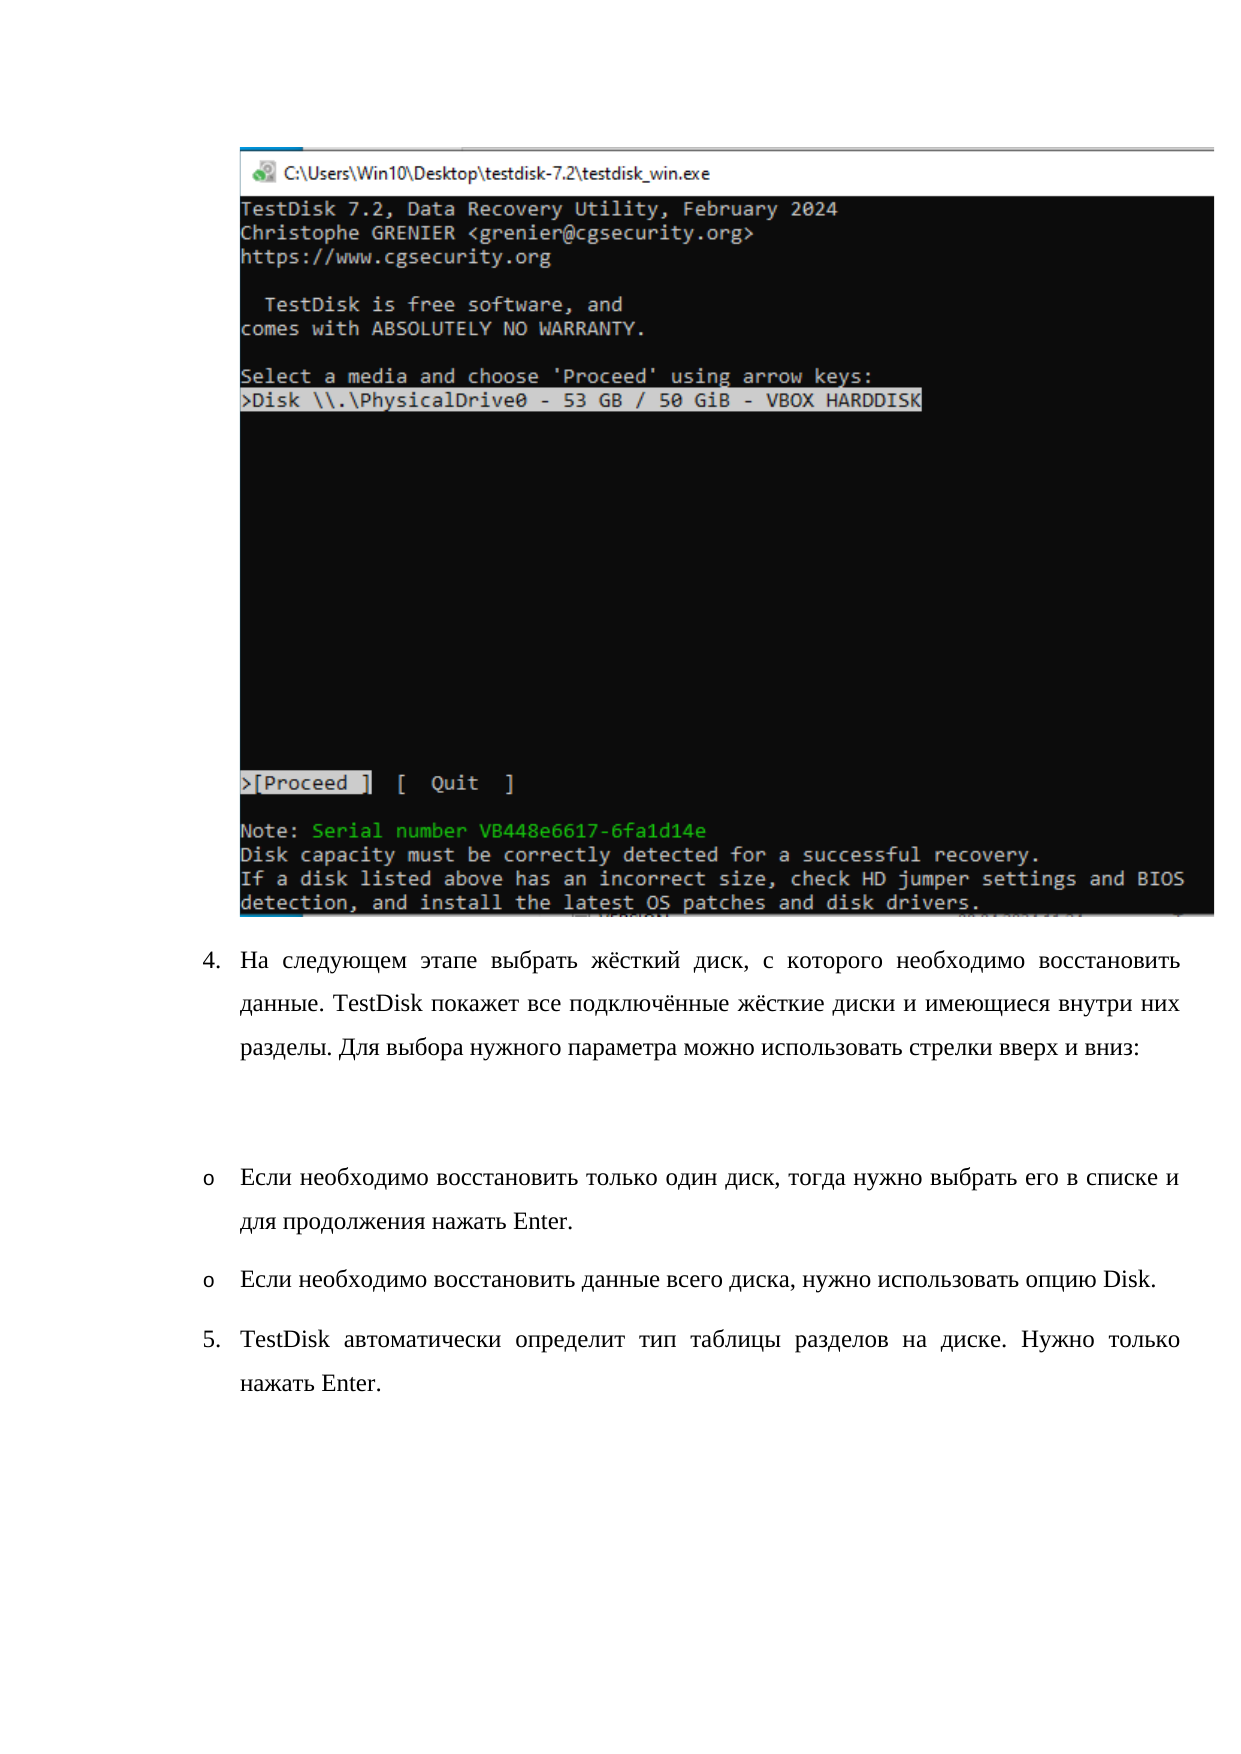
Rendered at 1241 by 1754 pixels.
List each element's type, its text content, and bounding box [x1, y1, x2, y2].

picture [239, 147, 1215, 917]
list Если необходимо восстановить данные всего диска, нужно использовать опцию Disk. [202, 1264, 1181, 1294]
list На следующем этапе выбрать жёсткий диск, с которого необходимо восстановить данные. TestDisk покажет все подключённые жёсткие диски и имеющиеся внутри них разделы. Для выбора нужного параметра можно использовать стрелки вверх и вниз: [202, 945, 1181, 1060]
list TestDisk автоматически определит тип таблицы разделов на диске. Нужно только нажать Enter. [202, 1324, 1181, 1396]
list Если необходимо восстановить только один диск, тогда нужно выбрать его в списке и для продолжения нажать Enter. [202, 1162, 1181, 1234]
